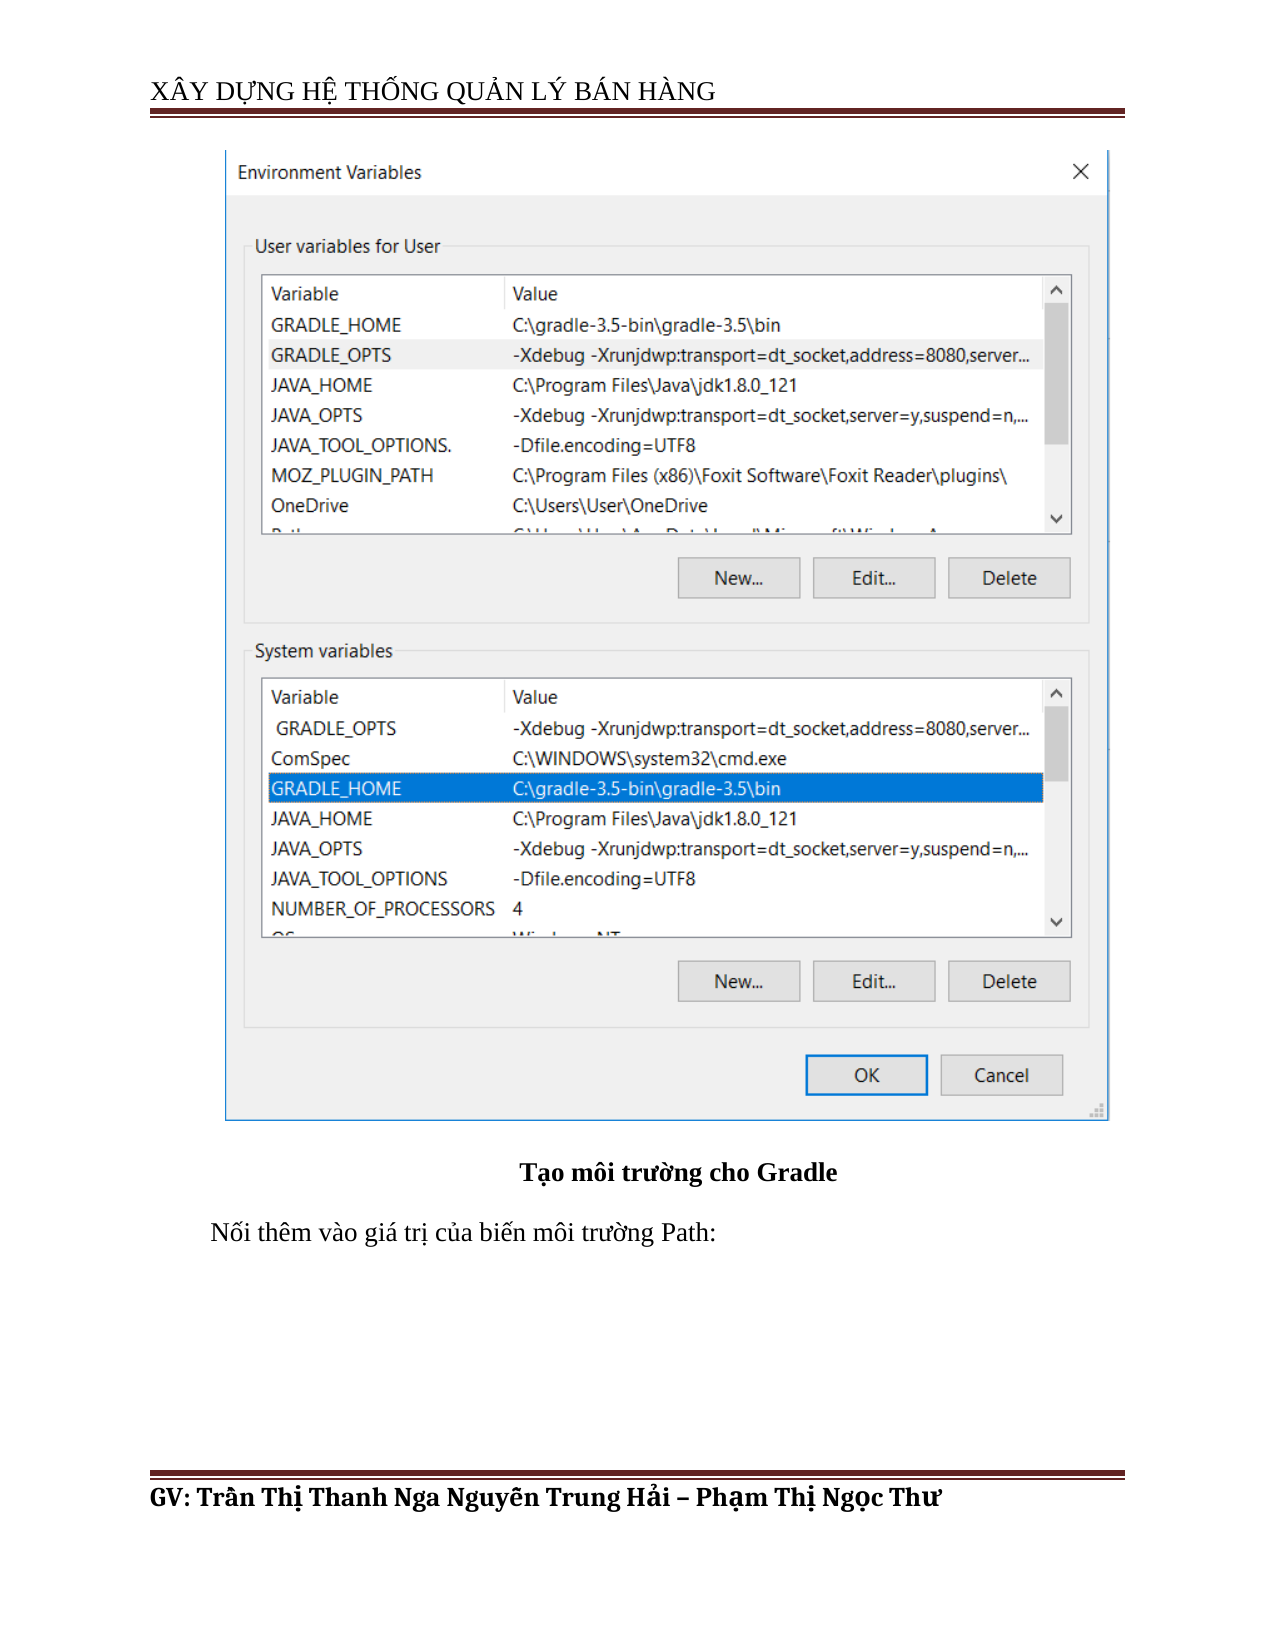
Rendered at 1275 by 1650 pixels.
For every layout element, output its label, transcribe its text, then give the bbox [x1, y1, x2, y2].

text Tạo môi trường cho Gradle [150, 1156, 1125, 1188]
picture [225, 150, 1111, 1121]
text Nối thêm vào giá trị của biến môi trường Path: [165, 1216, 1125, 1247]
